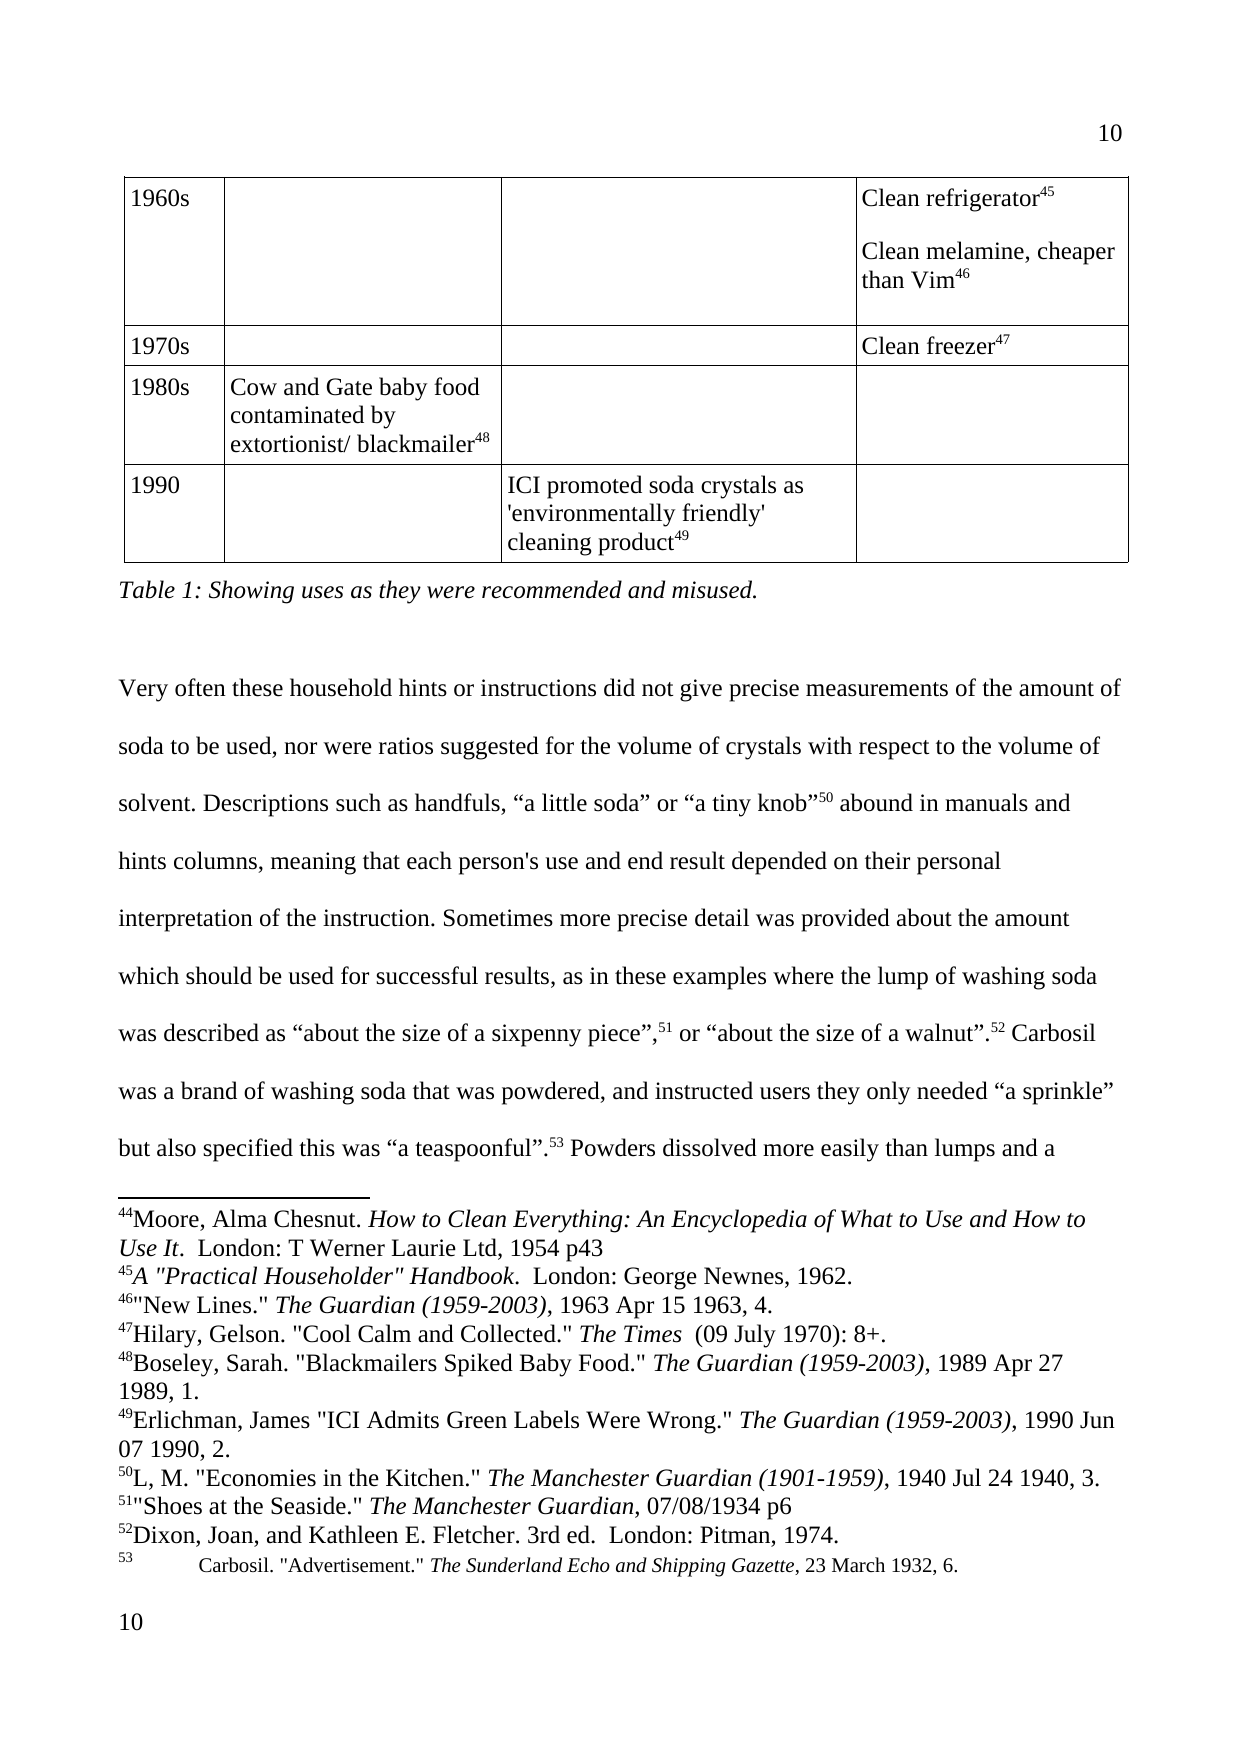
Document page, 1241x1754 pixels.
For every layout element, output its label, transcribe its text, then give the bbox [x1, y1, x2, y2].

text Table 1: Showing uses as they were recommended and misused. [118, 575, 1122, 603]
table_cell [857, 366, 1128, 463]
table_cell 1970s [125, 326, 224, 365]
table_cell [502, 366, 856, 463]
table_cell 1990 [125, 465, 224, 562]
table_cell [225, 326, 501, 365]
table_cell Clean freezer [857, 326, 1128, 365]
table_cell ICI promoted soda crystals as 'environmentally friendly' cleaning product [502, 465, 856, 562]
table_cell [502, 178, 856, 324]
table_cell 1960s [125, 178, 224, 324]
table_cell Cow and Gate baby food contaminated by extortionist/ blackmailer [225, 366, 501, 463]
text Very often these household hints or instructions did not give precise measurements of the amount of soda to be used, nor were ratios suggested for the volume of crystals with respect to the volume of solvent. Descriptions such as handfuls, “a little soda” or “a tiny knob” abound in manuals and hints columns, meaning that each person's use and end result depended on their personal interpretation of the instruction. Sometimes more precise detail was provided about the amount which should be used for successful results, as in these examples where the lump of washing soda was described as “about the size of a sixpenny piece”, or “about the size of a walnut”. Carbosil was a brand of washing soda that was powdered, and instructed users they only needed “a sprinkle” but also specified this was “a teaspoonful”. Powders dissolved more easily than lumps and a labour saving quality unique to Carbosil, while the sprinkle related to its packaging (Figure 1). A labour-saving reputation, as well as not being “old-fashioned lump soda” may also explain why it appears in a hypothetical upper-middle class Edwardian Mrs AB’s shopping list, the other branded items were Zebra grate polish, Globe polish and Gold Dust soap powder. Hard soap for washing, scrubbing floors and washing up, starch, blue and bath brick did not have brands specified. [118, 673, 1122, 1162]
table_cell [857, 465, 1128, 562]
table_cell [225, 178, 501, 324]
table_cell [502, 326, 856, 365]
table_cell 1980s [125, 366, 224, 463]
table_cell Clean refrigerator Clean melamine, cheaper than Vim [857, 178, 1128, 324]
table_cell [225, 465, 501, 562]
